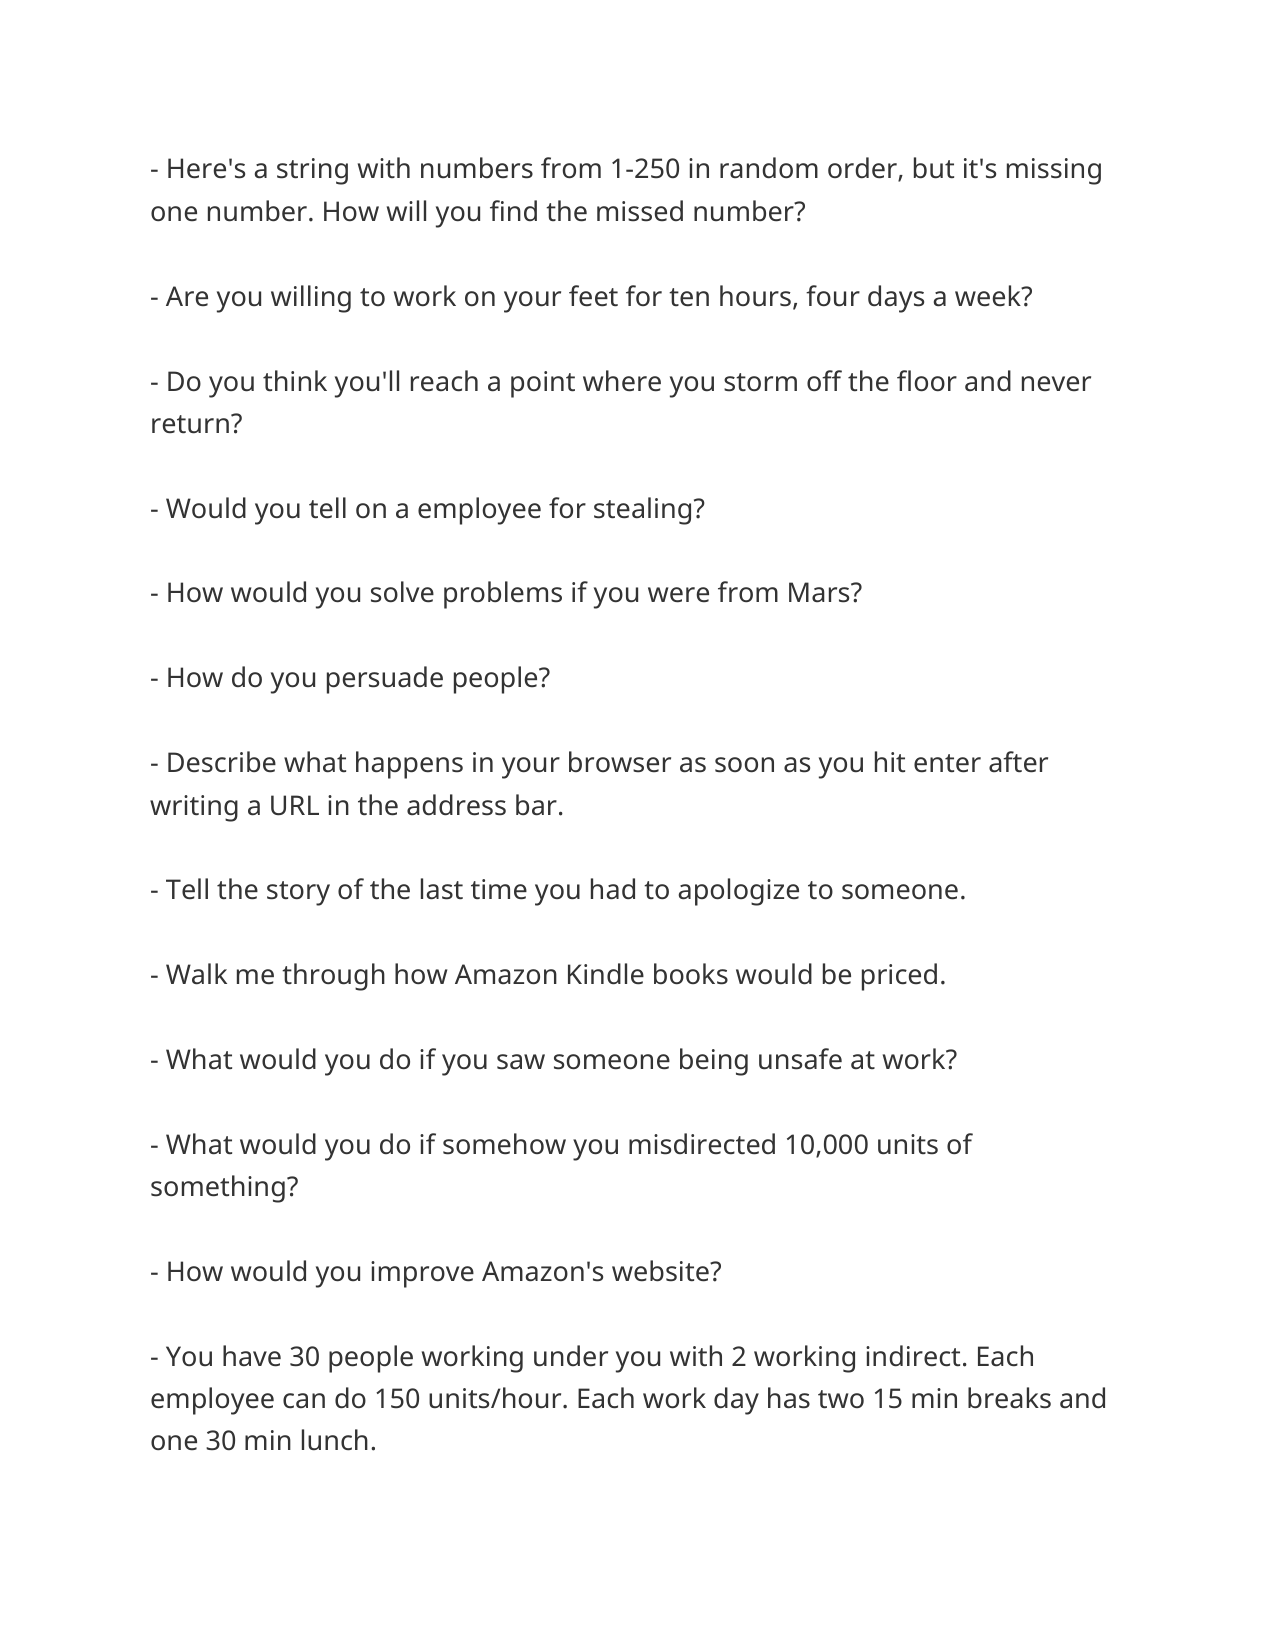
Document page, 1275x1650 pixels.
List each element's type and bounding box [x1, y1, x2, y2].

text [150, 150, 1125, 1459]
